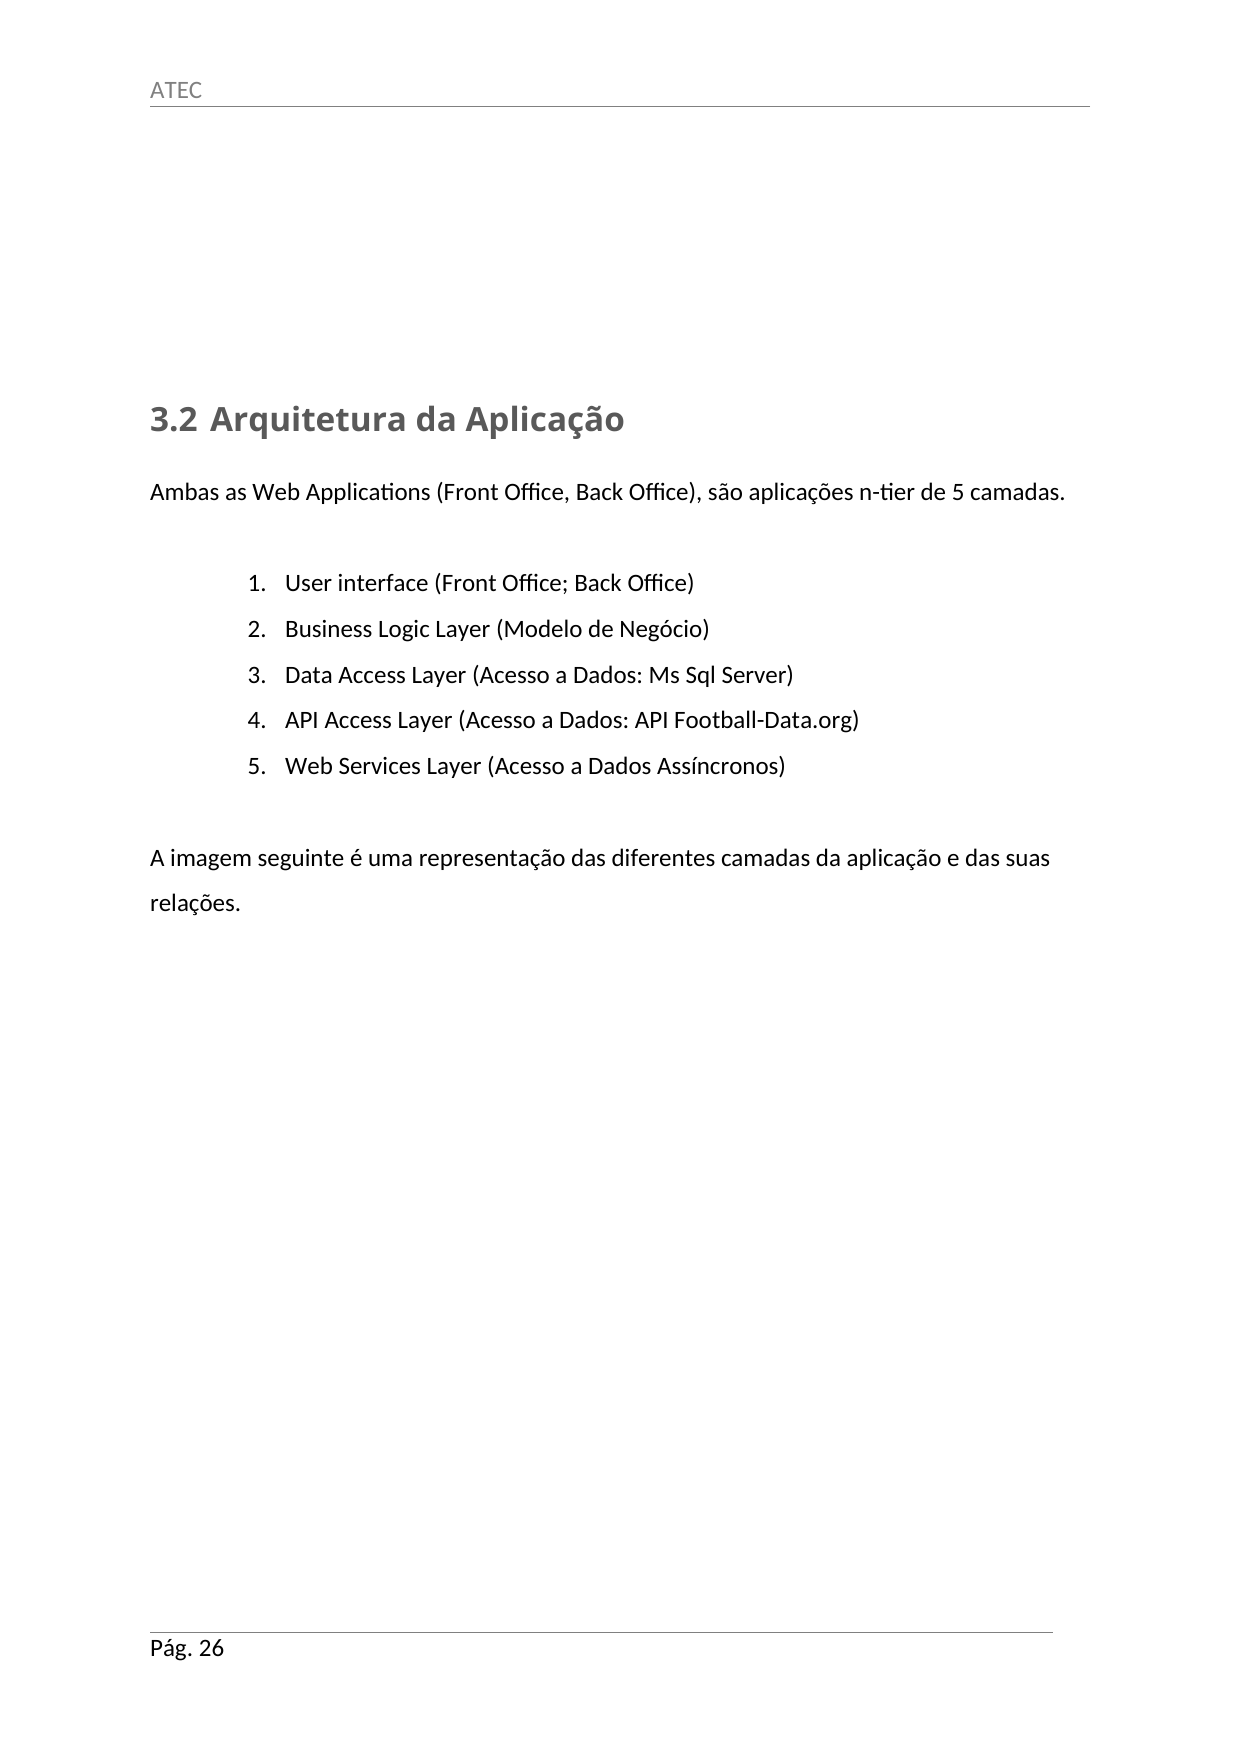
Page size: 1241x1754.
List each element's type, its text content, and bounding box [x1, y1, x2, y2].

list Business Logic Layer (Modelo de Negócio) [247, 613, 1090, 644]
list Web Services Layer (Acesso a Dados Assíncronos) [247, 750, 1090, 781]
list API Access Layer (Acesso a Dados: API Football-Data.org) [247, 704, 1090, 735]
list Data Access Layer (Acesso a Dados: Ms Sql Server) [247, 659, 1090, 689]
list User interface (Front Office; Back Office) [247, 567, 1090, 598]
text Ambas as Web Applications (Front Office, Back Office), são aplicações n-tier de 5 camadas. [150, 476, 1090, 506]
text A imagem seguinte é uma representação das diferentes camadas da aplicação e das suas relações. [150, 842, 1090, 918]
subtitle Arquitetura da Aplicação [150, 395, 1090, 441]
